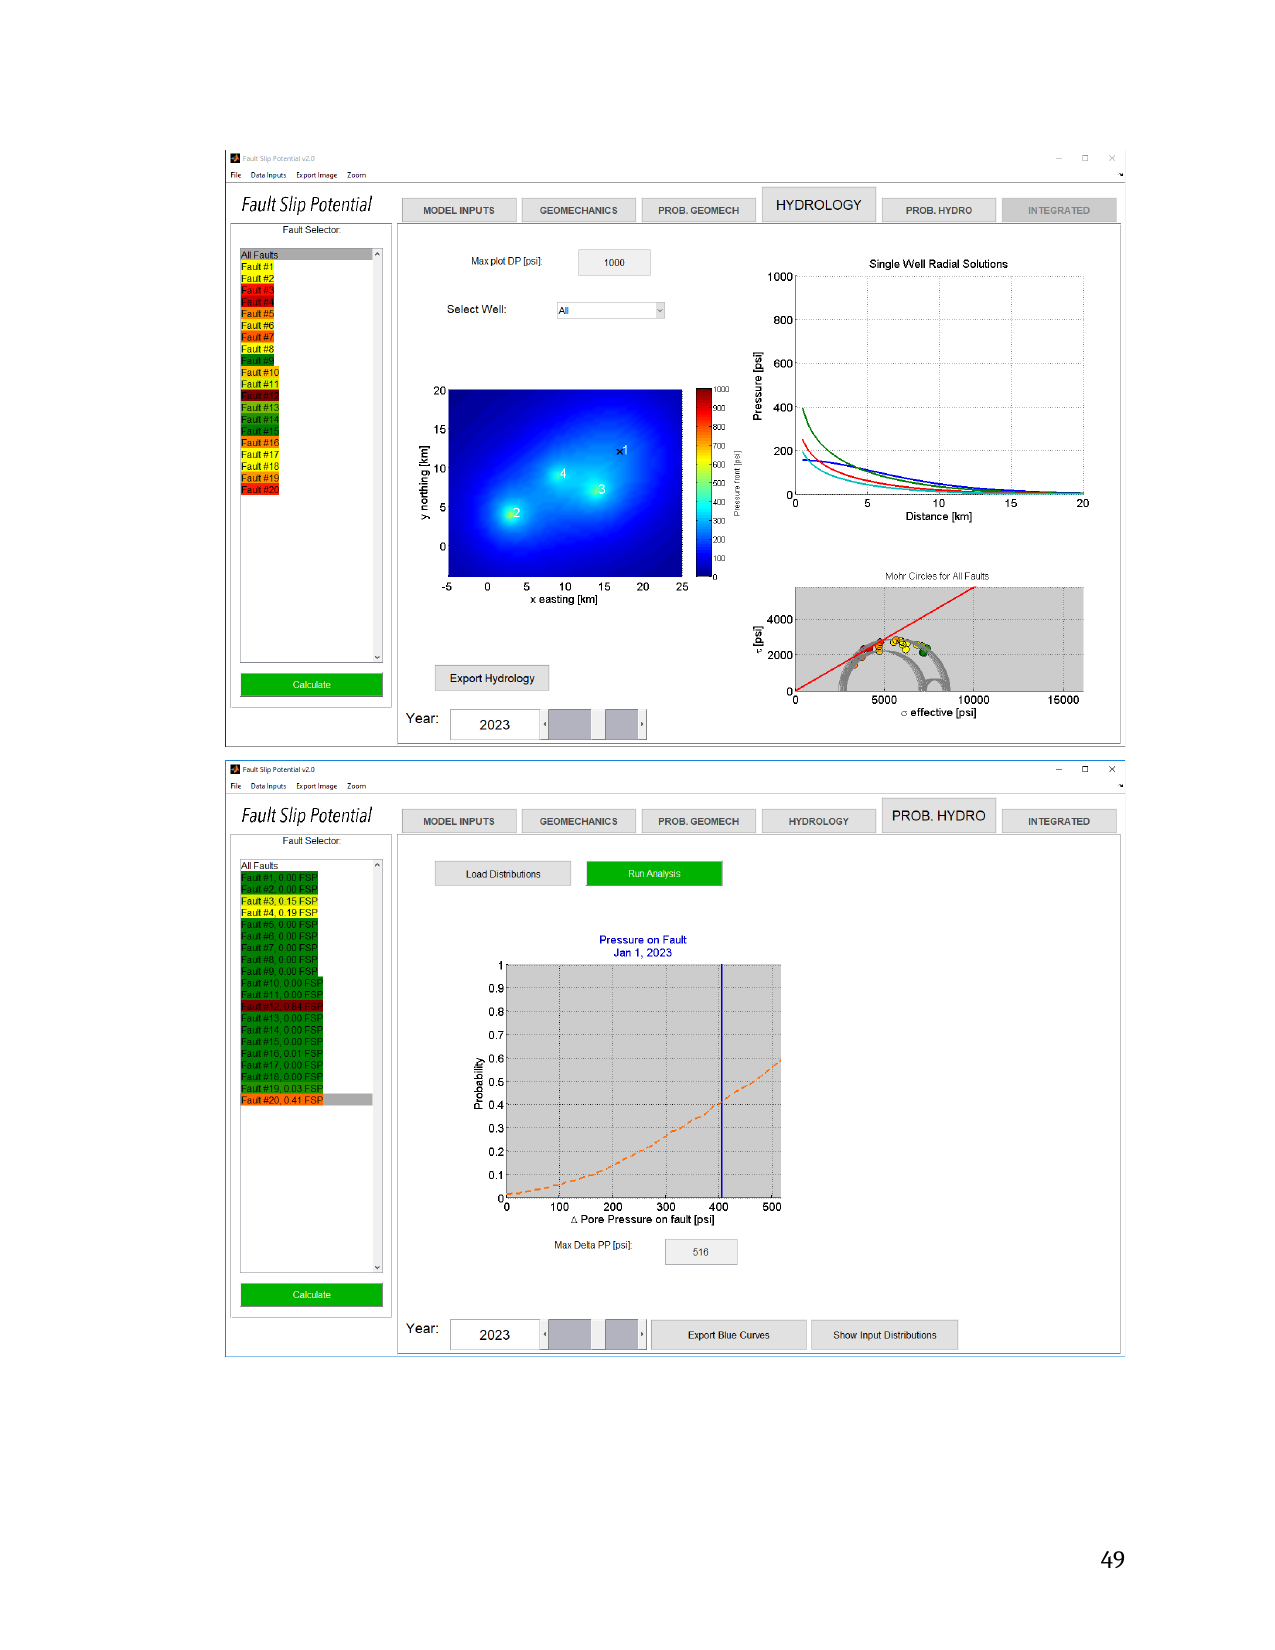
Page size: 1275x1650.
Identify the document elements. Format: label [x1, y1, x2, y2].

picture [225, 760, 1125, 1357]
picture [225, 150, 1125, 747]
